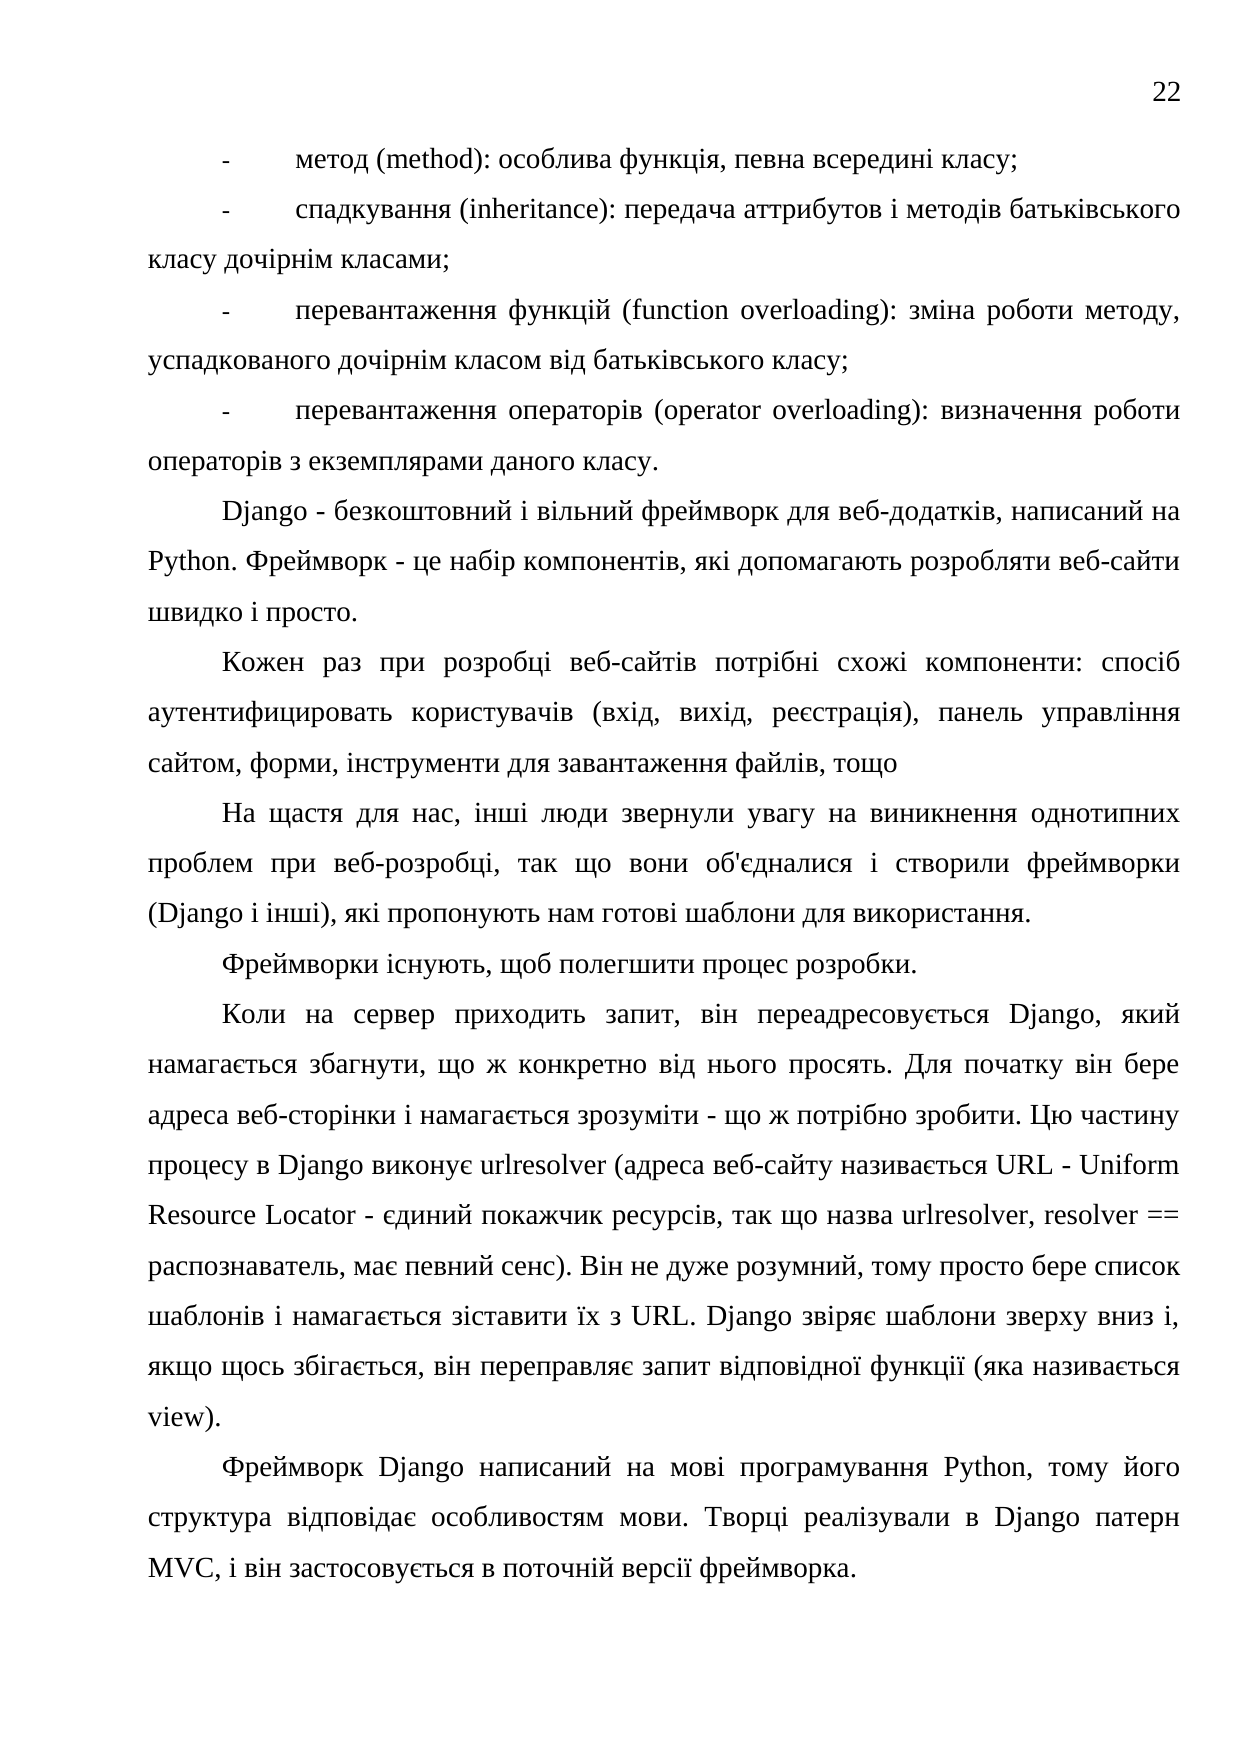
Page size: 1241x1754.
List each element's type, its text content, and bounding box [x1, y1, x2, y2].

list спадкування (inheritance): передача аттрибутов і методів батьківського класу дочірнім класами; [148, 191, 1181, 275]
list метод (method): особлива функція, певна всередині класу; [148, 141, 1181, 174]
text Django - безкоштовний і вільний фреймворк для веб-додатків, написаний на Python. Фреймворк - це набір компонентів, які допомагають розробляти веб-сайти швидко і просто. [148, 493, 1181, 627]
text Кожен раз при розробці веб-сайтів потрібні схожі компоненти: спосіб аутентифицировать користувачів (вхід, вихід, реєстрація), панель управління сайтом, форми, інструменти для завантаження файлів, тощо [148, 644, 1181, 778]
text Фреймворки існують, щоб полегшити процес розробки. [148, 946, 1181, 979]
list перевантаження операторів (operator overloading): визначення роботи операторів з екземплярами даного класу. [148, 392, 1181, 476]
text На щастя для нас, інші люди звернули увагу на виникнення однотипних проблем при веб-розробці, так що вони об'єдналися і створили фреймворки (Django і інші), які пропонують нам готові шаблони для використання. [148, 795, 1181, 929]
text Коли на сервер приходить запит, він переадресовується Django, який намагається збагнути, що ж конкретно від нього просять. Для початку він бере адреса веб-сторінки і намагається зрозуміти - що ж потрібно зробити. Цю частину процесу в Django виконує urlresolver (адреса веб-сайту називається URL - Uniform Resource Locator - єдиний покажчик ресурсів, так що назва urlresolver, resolver == распознаватель, має певний сенс). Він не дуже розумний, тому просто бере список шаблонів і намагається зіставити їх з URL. Django звіряє шаблони зверху вниз і, якщо щось збігається, він переправляє запит відповідної функції (яка називається view). [148, 996, 1181, 1432]
list перевантаження функцій (function overloading): зміна роботи методу, успадкованого дочірнім класом від батьківського класу; [148, 292, 1181, 376]
text Фреймворк Django написаний на мові програмування Python, тому його структура відповідає особливостям мови. Творці реалізували в Django патерн MVC, і він застосовується в поточній версії фреймворка. [148, 1449, 1181, 1583]
